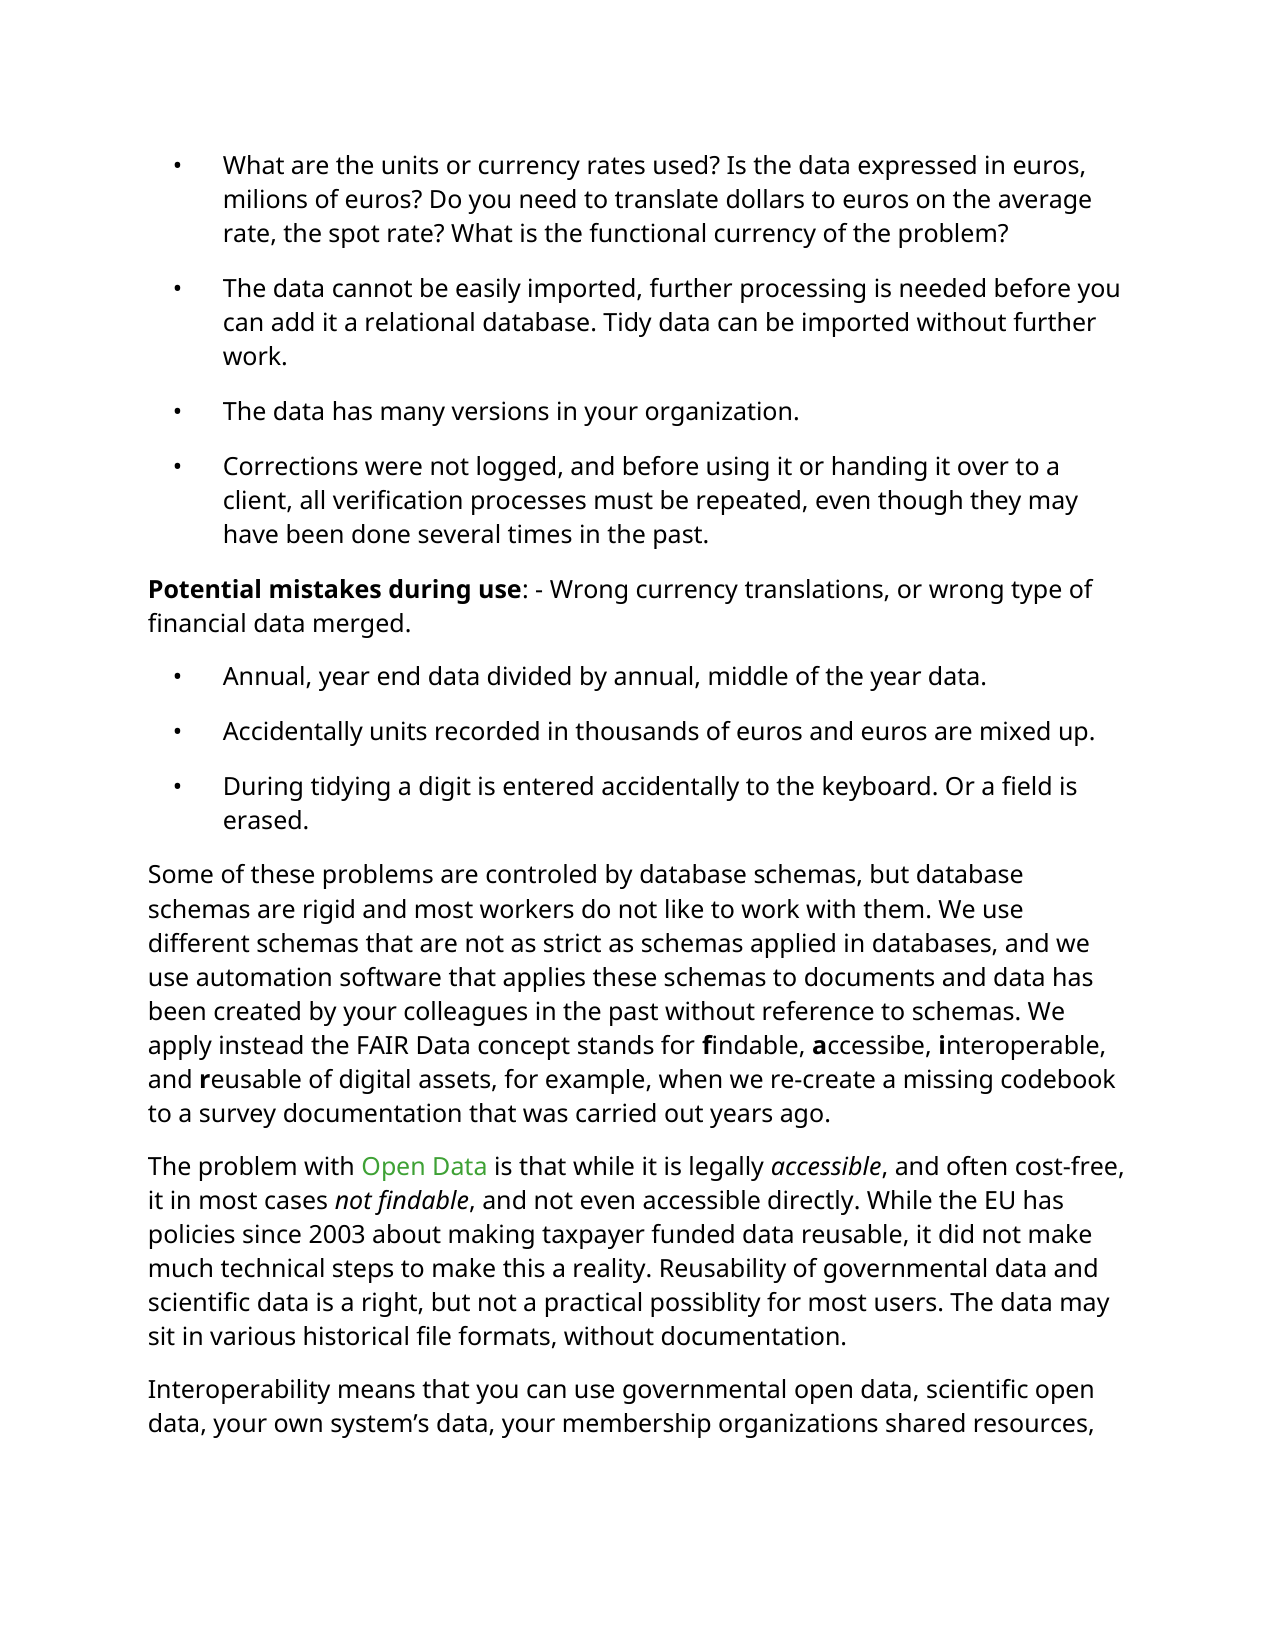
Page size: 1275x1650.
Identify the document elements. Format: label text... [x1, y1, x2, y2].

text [148, 1372, 1127, 1440]
text Some of these problems are controled by database schemas, but database schemas are rigid and most workers do not like to work with them. We use different schemas that are not as strict as schemas applied in databases, and we use automation software that applies these schemas to documents and data has been created by your colleagues in the past without reference to schemas. We apply instead the FAIR Data concept stands for findable, accessibe, interoperable, and reusable of digital assets, for example, when we re-create a missing codebook to a survey documentation that was carried out years ago. [148, 857, 1127, 1130]
list The data has many versions in your organization. [173, 394, 1127, 428]
list The data cannot be easily imported, further processing is needed before you can add it a relational database. Tidy data can be imported without further work. [173, 271, 1127, 373]
text Potential mistakes during use: - Wrong currency translations, or wrong type of financial data merged. [148, 572, 1127, 640]
text The problem with Open Data is that while it is legally accessible, and often cost-free, it in most cases not findable, and not even accessible directly. While the EU has policies since 2003 about making taxpayer funded data reusable, it did not make much technical steps to make this a reality. Reusability of governmental data and scientific data is a right, but not a practical possiblity for most users. The data may sit in various historical file formats, without documentation. [148, 1148, 1127, 1353]
list Accidentally units recorded in thousands of euros and euros are mixed up. [173, 713, 1127, 747]
list Annual, year end data divided by annual, middle of the year data. [173, 658, 1127, 692]
list What are the units or currency rates used? Is the data expressed in euros, milions of euros? Do you need to translate dollars to euros on the average rate, the spot rate? What is the functional currency of the problem? [173, 148, 1127, 250]
list Corrections were not logged, and before using it or handing it over to a client, all verification processes must be repeated, even though they may have been done several times in the past. [173, 448, 1127, 551]
list During tidying a digit is entered accidentally to the keyboard. Or a field is erased. [173, 768, 1127, 836]
